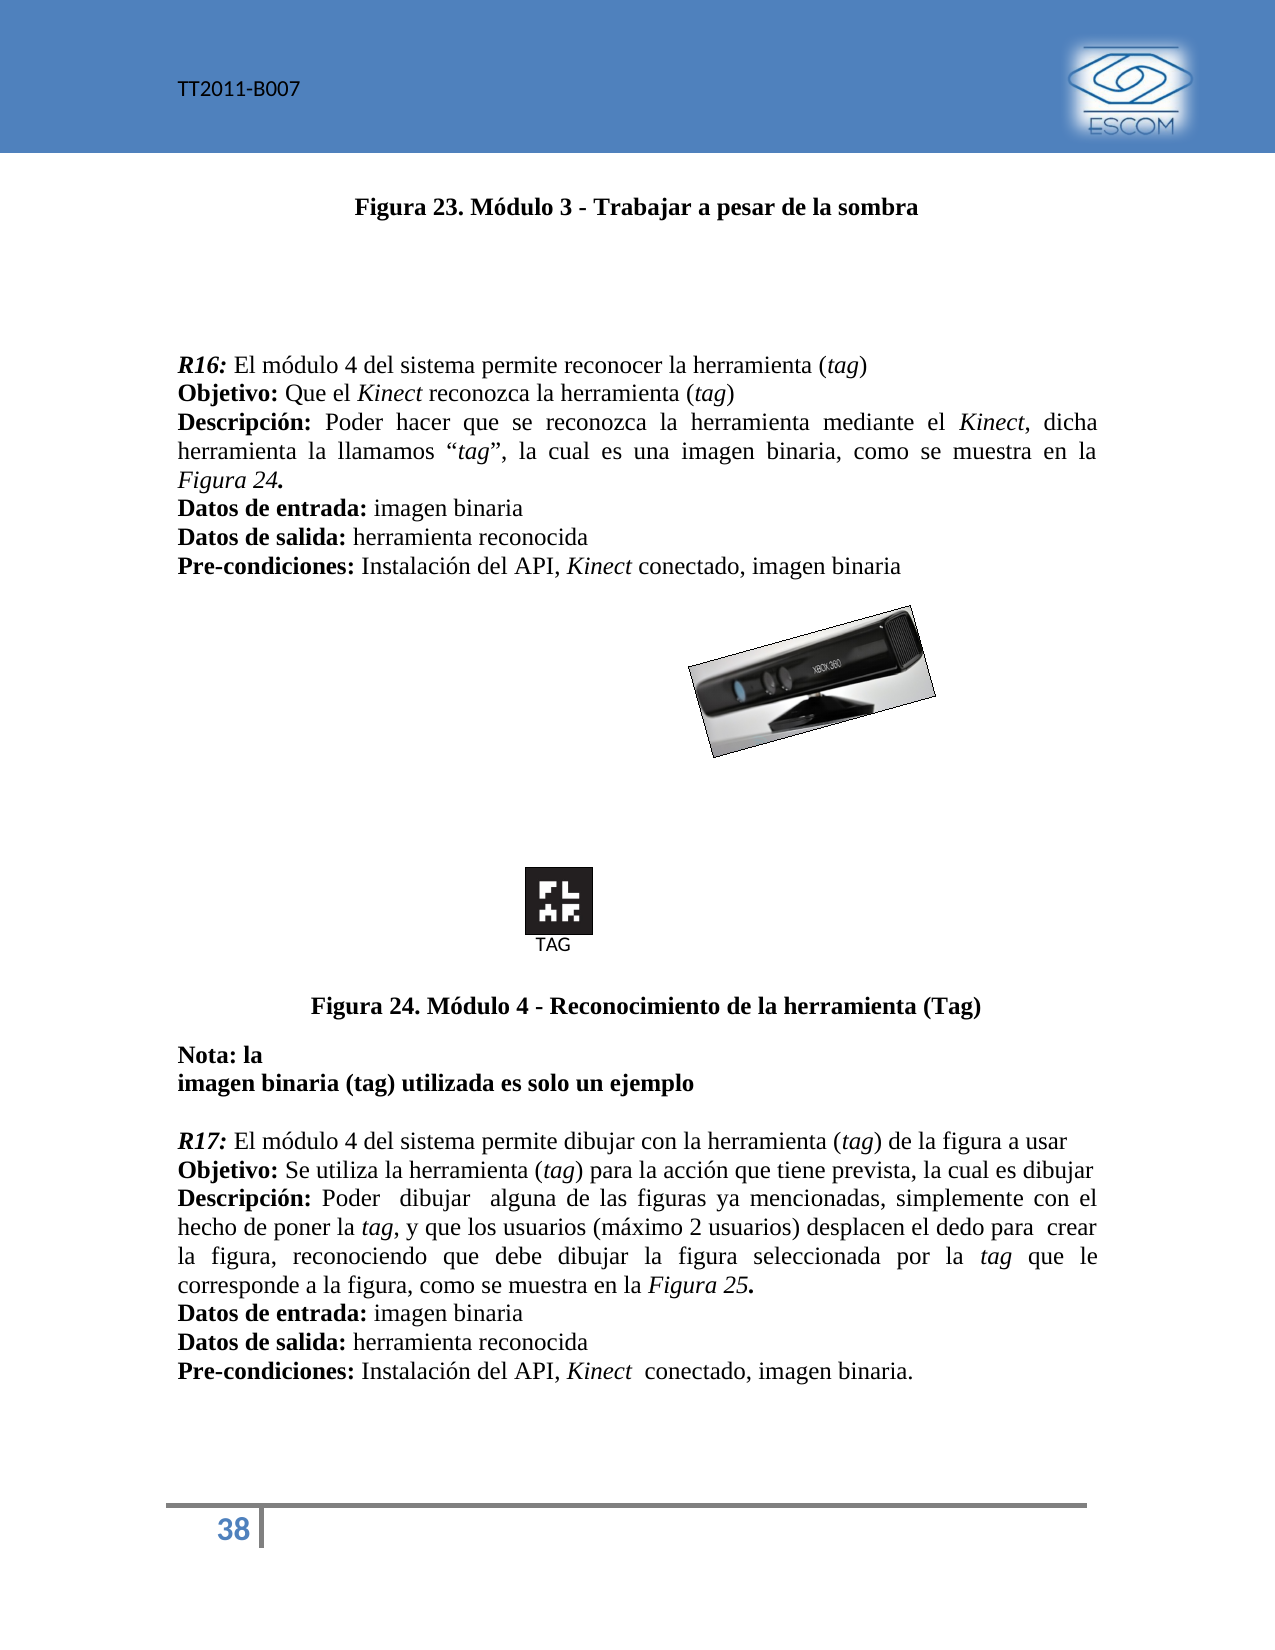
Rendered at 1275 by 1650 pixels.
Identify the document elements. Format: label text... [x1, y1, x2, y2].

picture [526, 868, 592, 934]
text R16: El módulo 4 del sistema permite reconocer la herramienta (tag) [177, 350, 1098, 378]
text Nota: la imagen binaria (tag) utilizada es solo un ejemplo [177, 1040, 1098, 1097]
text Pre-condiciones: Instalación del API, Kinect conectado, imagen binaria [177, 551, 1098, 580]
text Pre-condiciones: Instalación del API, Kinect conectado, imagen binaria. [177, 1356, 1098, 1385]
text Objetivo: Se utiliza la herramienta (tag) para la acción que tiene prevista, la cual es dibujar [177, 1155, 1098, 1183]
text Datos de salida: herramienta reconocida [177, 522, 1098, 551]
text R17: El módulo 4 del sistema permite dibujar con la herramienta (tag) de la figura a usar [177, 1126, 1098, 1155]
picture [1082, 55, 1178, 122]
text Descripción: Poder hacer que se reconozca la herramienta mediante el Kinect, dicha herramienta la llamamos “tag”, la cual es una imagen binaria, como se muestra en la Figura 24. [177, 407, 1098, 493]
text Datos de salida: herramienta reconocida [177, 1327, 1098, 1356]
text Datos de entrada: imagen binaria [177, 1298, 1098, 1327]
text Objetivo: Que el Kinect reconozca la herramienta (tag) [177, 378, 1098, 407]
picture [689, 605, 936, 757]
text Descripción: Poder dibujar alguna de las figuras ya mencionadas, simplemente con el hecho de poner la tag, y que los usuarios (máximo 2 usuarios) desplacen el dedo para crear la figura, reconociendo que debe dibujar la figura seleccionada por la tag que le corresponde a la figura, como se muestra en la Figura 25. [177, 1183, 1098, 1298]
text Datos de entrada: imagen binaria [177, 493, 1098, 522]
